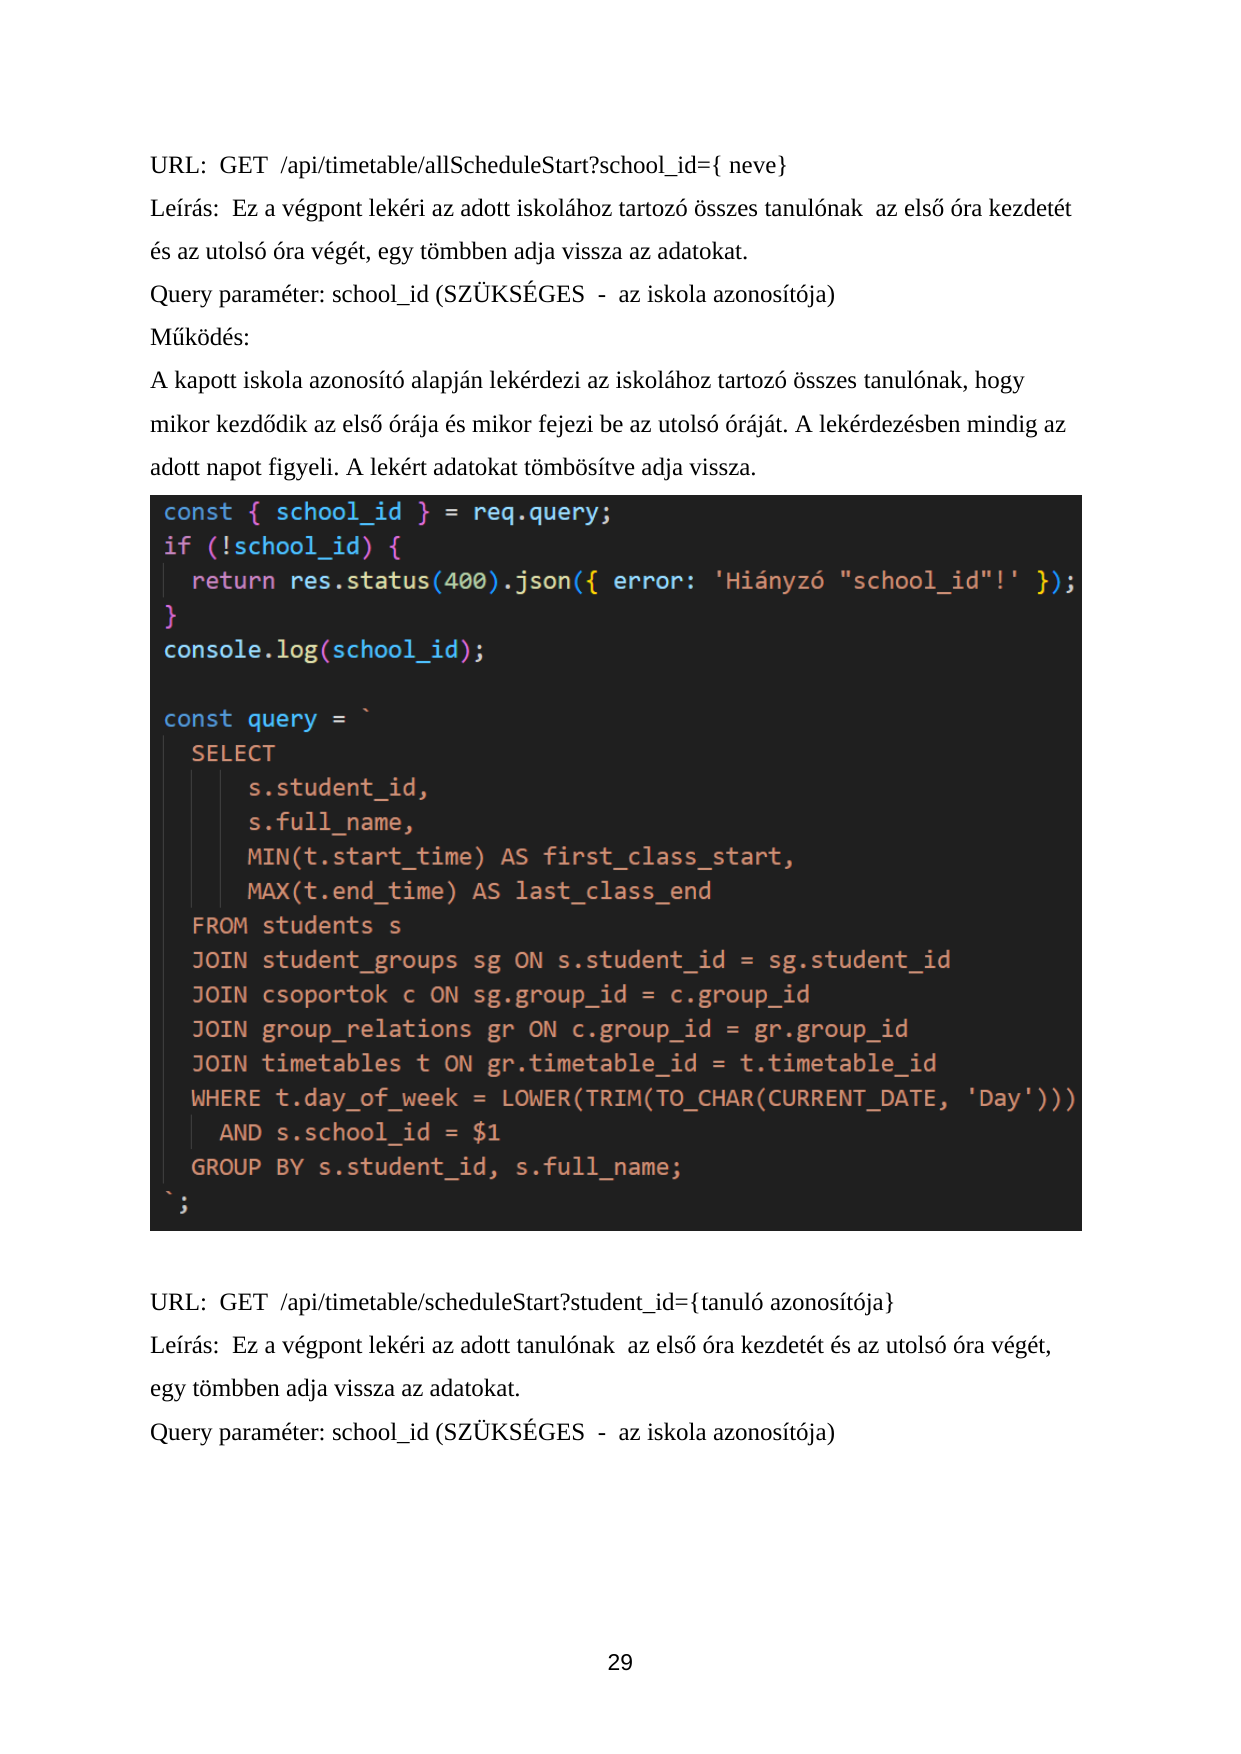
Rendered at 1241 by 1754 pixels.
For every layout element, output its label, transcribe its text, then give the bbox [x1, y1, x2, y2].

text URL: GET /api/timetable/scheduleStart?student_id={tanuló azonosítója} [150, 1287, 1090, 1316]
text Működés: [150, 322, 1090, 351]
text A kapott iskola azonosító alapján lekérdezi az iskolához tartozó összes tanulónak, hogy mikor kezdődik az első órája és mikor fejezi be az utolsó óráját. A lekérdezésben mindig az adott napot figyeli. A lekért adatokat tömbösítve adja vissza. [150, 366, 1090, 481]
text Leírás: Ez a végpont lekéri az adott tanulónak az első óra kezdetét és az utolsó óra végét, egy tömbben adja vissza az adatokat. [150, 1330, 1090, 1402]
text URL: GET /api/timetable/allScheduleStart?school_id={ neve} [150, 150, 1090, 179]
text Query paraméter: school_id (SZÜKSÉGES - az iskola azonosítója) [150, 279, 1090, 308]
text Query paraméter: school_id (SZÜKSÉGES - az iskola azonosítója) [150, 1417, 1090, 1445]
picture [150, 495, 1082, 1231]
text Leírás: Ez a végpont lekéri az adott iskolához tartozó összes tanulónak az első óra kezdetét és az utolsó óra végét, egy tömbben adja vissza az adatokat. [150, 193, 1090, 265]
